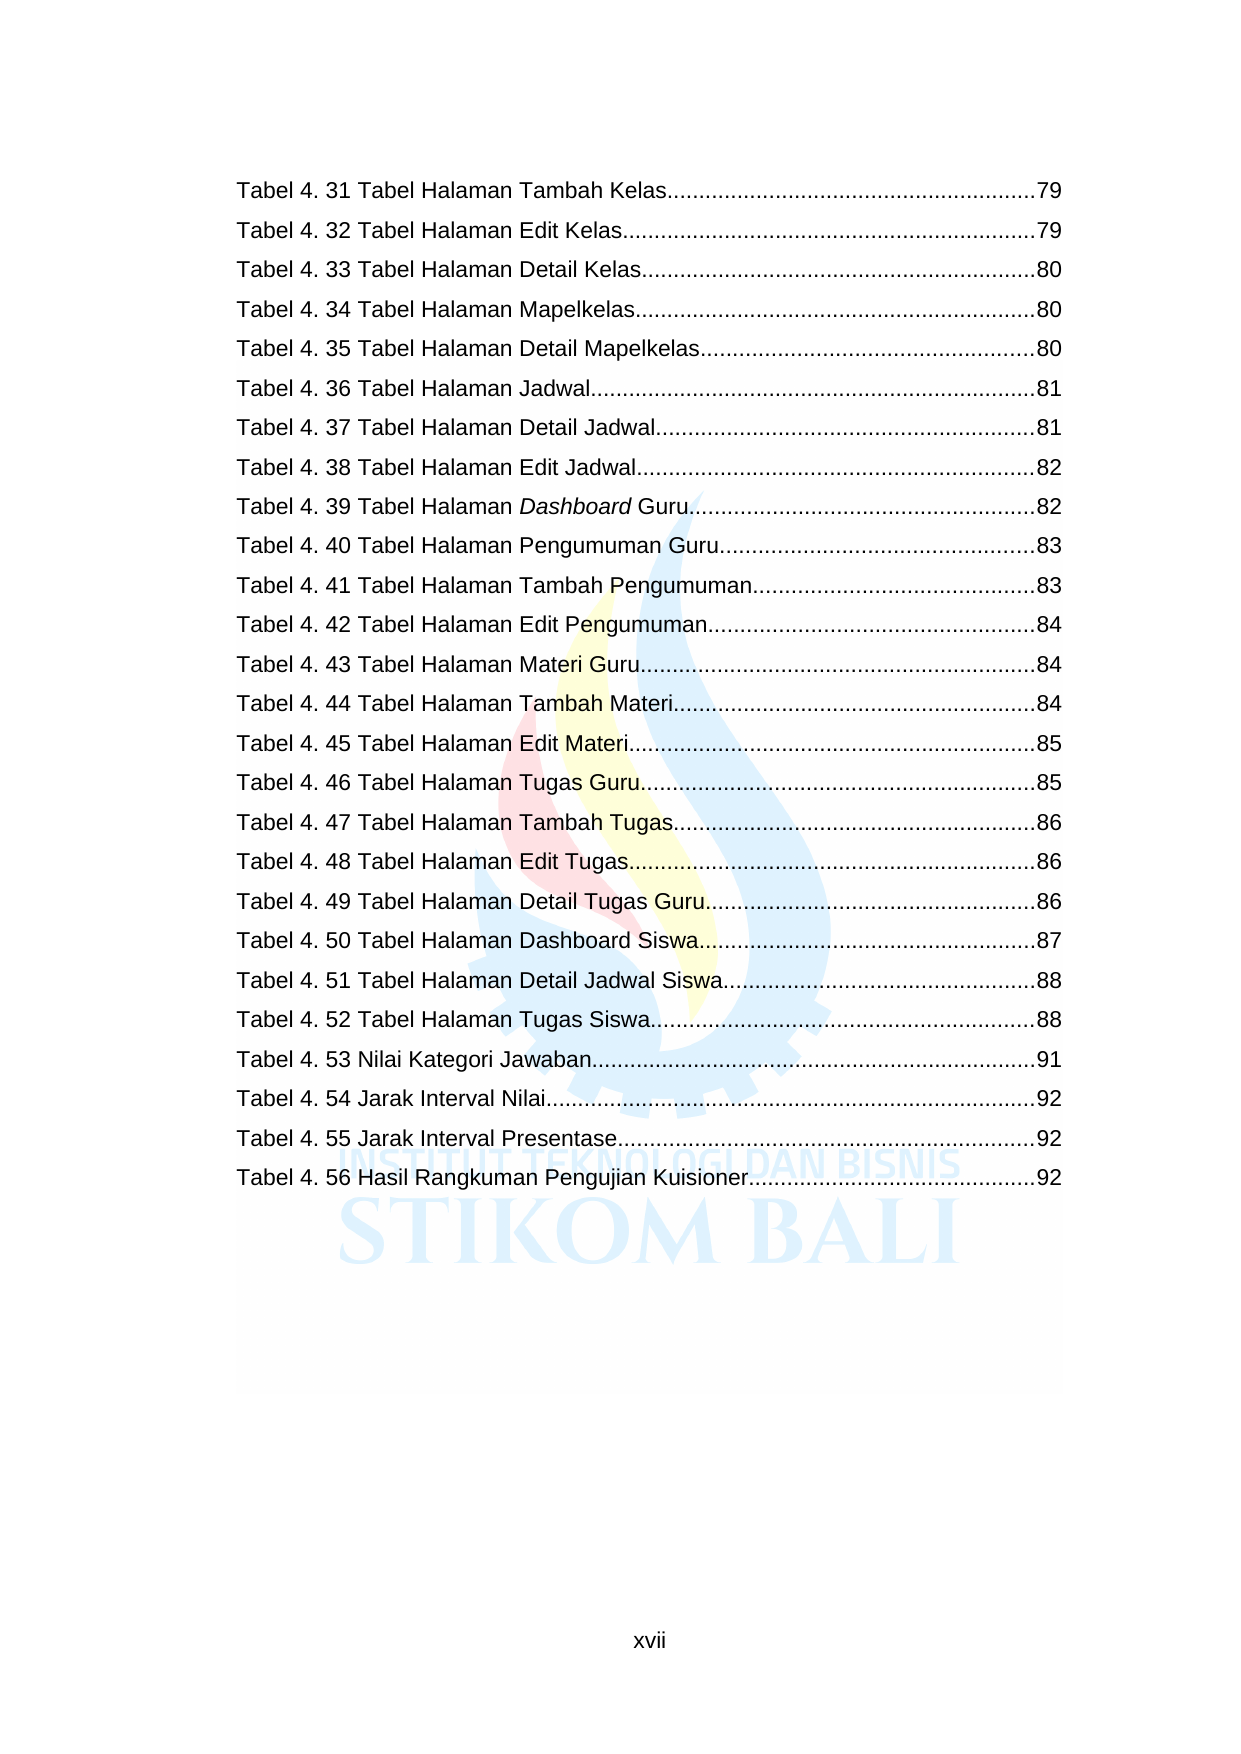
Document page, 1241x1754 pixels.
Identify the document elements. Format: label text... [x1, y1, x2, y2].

text Tabel 4. 53 Nilai Kategori Jawaban 91 [236, 1046, 1063, 1072]
text Tabel 4. 50 Tabel Halaman Dashboard Siswa 87 [236, 927, 1063, 954]
text Tabel 4. 54 Jarak Interval Nilai 92 [236, 1085, 1063, 1112]
text Tabel 4. 40 Tabel Halaman Pengumuman Guru 83 [236, 532, 1063, 559]
text Tabel 4. 31 Tabel Halaman Tambah Kelas 79 [236, 177, 1063, 203]
text Tabel 4. 39 Tabel Halaman Dashboard Guru 82 [236, 493, 1063, 519]
text Tabel 4. 37 Tabel Halaman Detail Jadwal 81 [236, 414, 1063, 440]
text Tabel 4. 47 Tabel Halaman Tambah Tugas 86 [236, 809, 1063, 835]
text Tabel 4. 32 Tabel Halaman Edit Kelas 79 [236, 217, 1063, 243]
text Tabel 4. 43 Tabel Halaman Materi Guru 84 [236, 651, 1063, 677]
text Tabel 4. 49 Tabel Halaman Detail Tugas Guru 86 [236, 888, 1063, 914]
text Tabel 4. 34 Tabel Halaman Mapelkelas 80 [236, 296, 1063, 322]
text Tabel 4. 48 Tabel Halaman Edit Tugas 86 [236, 848, 1063, 875]
text Tabel 4. 52 Tabel Halaman Tugas Siswa 88 [236, 1006, 1063, 1033]
text Tabel 4. 35 Tabel Halaman Detail Mapelkelas 80 [236, 335, 1063, 361]
text Tabel 4. 44 Tabel Halaman Tambah Materi 84 [236, 690, 1063, 717]
text Tabel 4. 42 Tabel Halaman Edit Pengumuman 84 [236, 611, 1063, 638]
text Tabel 4. 33 Tabel Halaman Detail Kelas 80 [236, 256, 1063, 282]
text Tabel 4. 55 Jarak Interval Presentase 92 [236, 1125, 1063, 1151]
text Tabel 4. 56 Hasil Rangkuman Pengujian Kuisioner 92 [236, 1164, 1063, 1191]
text Tabel 4. 38 Tabel Halaman Edit Jadwal 82 [236, 453, 1063, 480]
text Tabel 4. 45 Tabel Halaman Edit Materi 85 [236, 730, 1063, 756]
text Tabel 4. 46 Tabel Halaman Tugas Guru 85 [236, 769, 1063, 796]
text Tabel 4. 41 Tabel Halaman Tambah Pengumuman 83 [236, 572, 1063, 598]
text Tabel 4. 51 Tabel Halaman Detail Jadwal Siswa 88 [236, 967, 1063, 993]
text Tabel 4. 36 Tabel Halaman Jadwal 81 [236, 374, 1063, 401]
